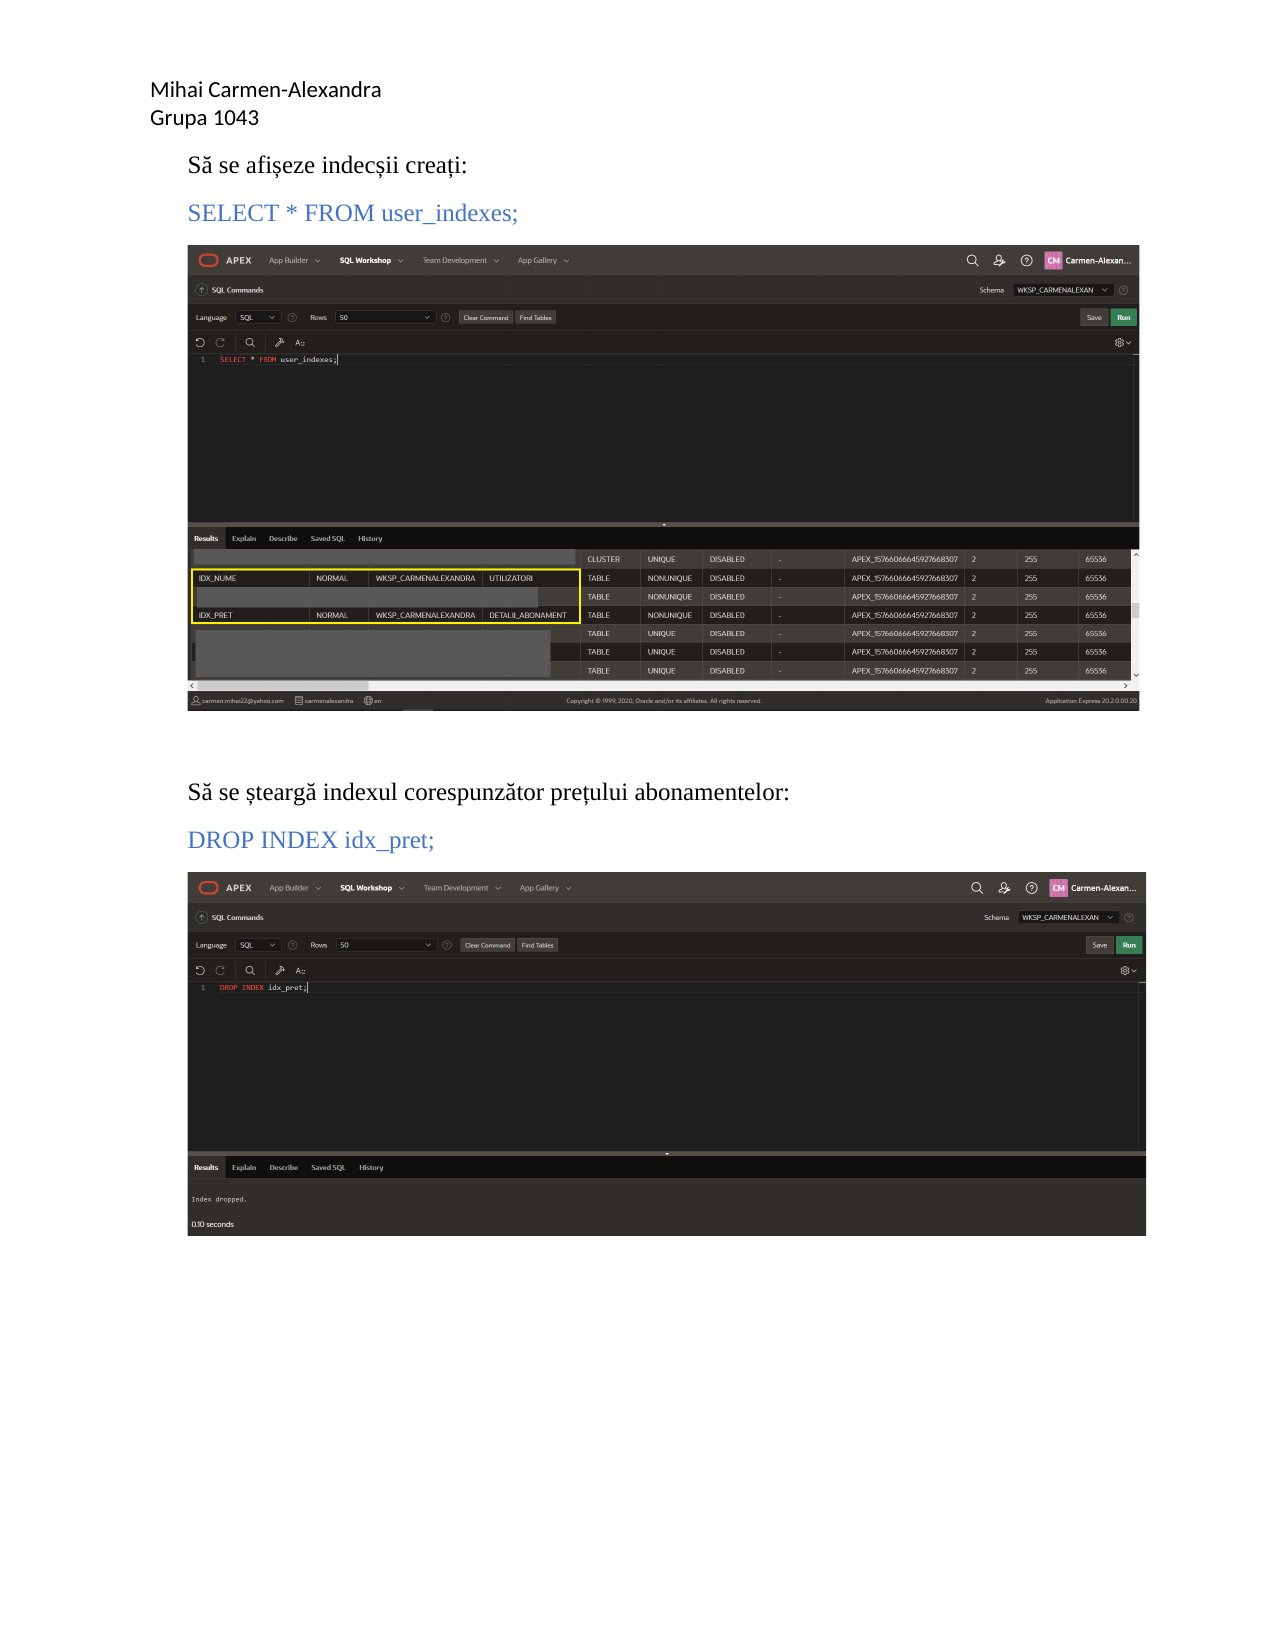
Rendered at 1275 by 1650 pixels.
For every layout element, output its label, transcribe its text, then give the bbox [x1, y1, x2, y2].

text SELECT * FROM user_indexes; [187, 198, 1125, 226]
text DROP INDEX idx_pret; [187, 825, 1125, 854]
picture [187, 245, 1140, 711]
picture [187, 872, 1147, 1236]
text Să se afișeze indecșii creați: [187, 150, 1125, 179]
text Să se șteargă indexul corespunzător prețului abonamentelor: [187, 777, 1125, 806]
